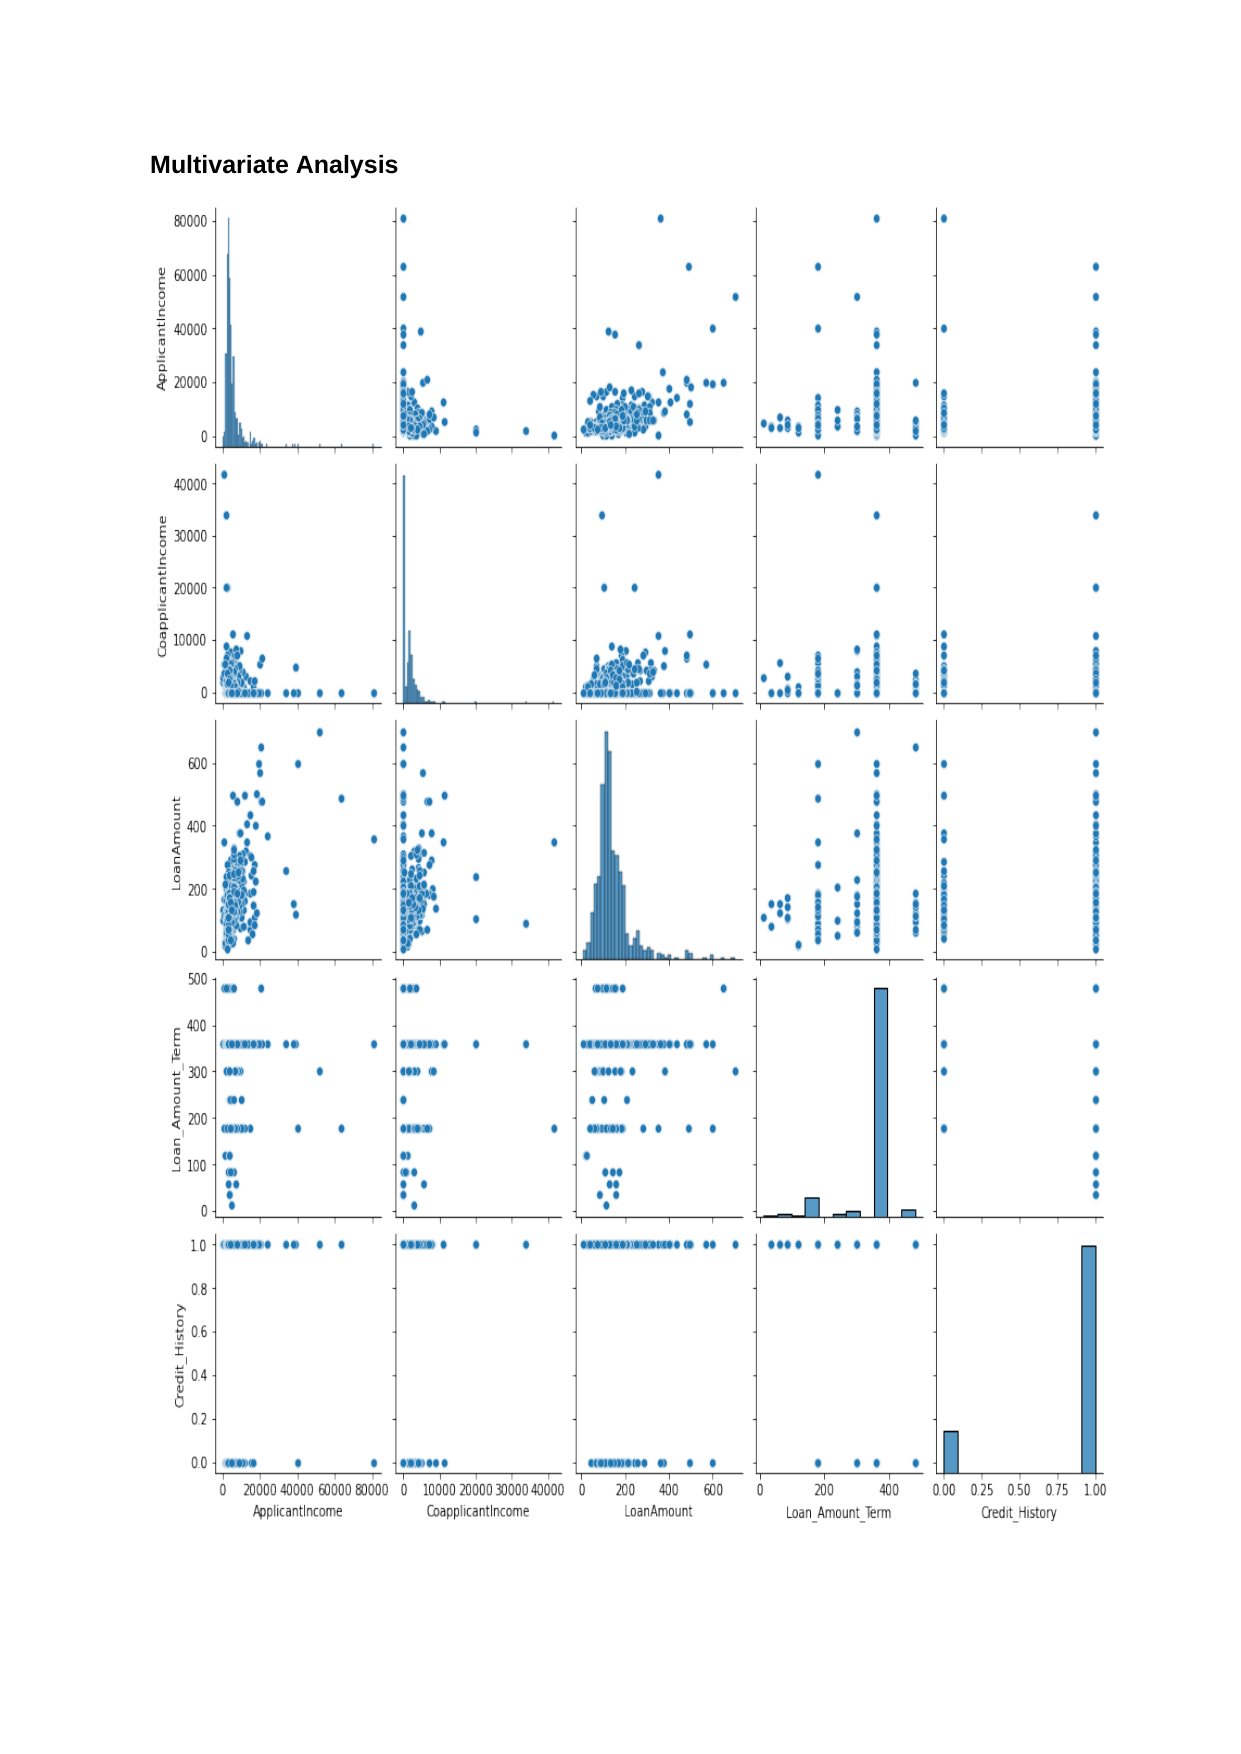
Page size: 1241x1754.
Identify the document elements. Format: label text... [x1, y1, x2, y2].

picture [150, 197, 1115, 1532]
text Multivariate Analysis [150, 150, 1090, 179]
